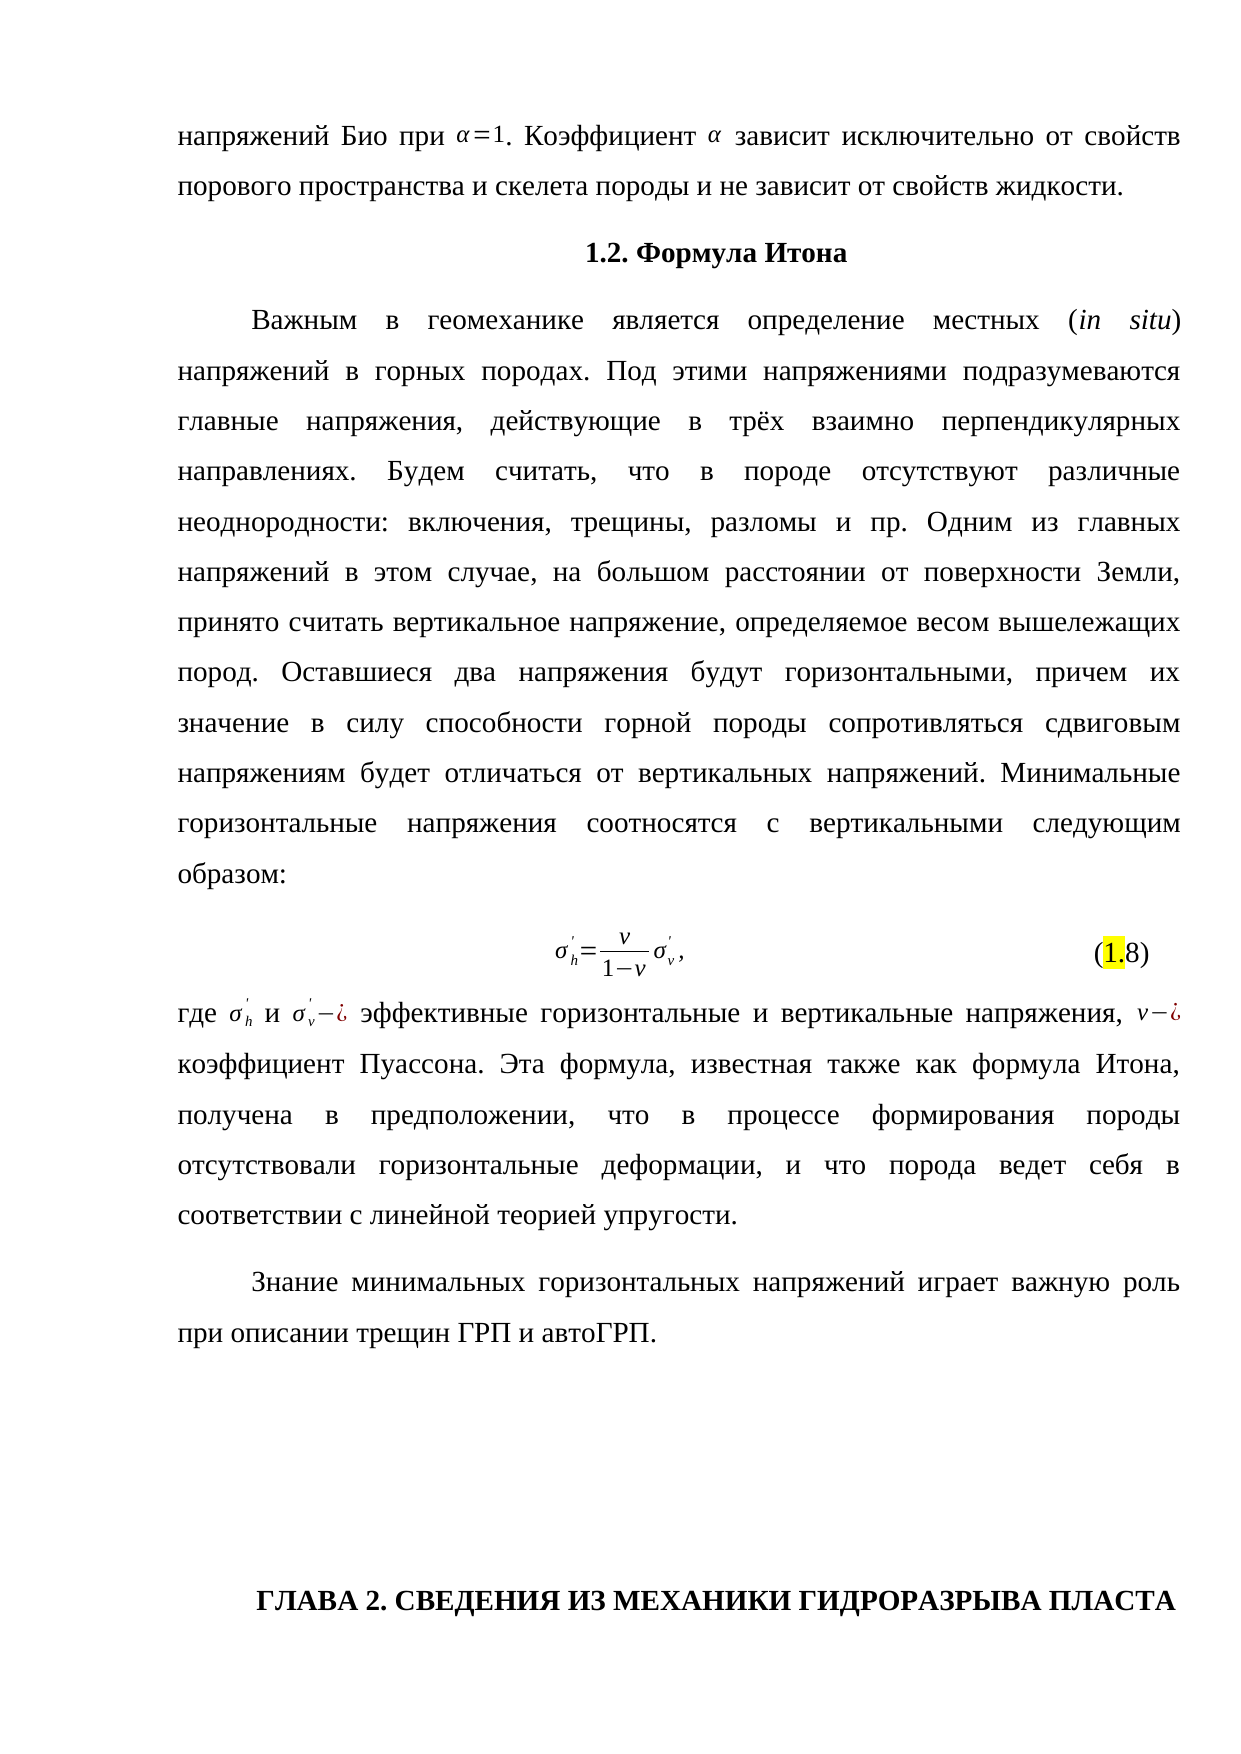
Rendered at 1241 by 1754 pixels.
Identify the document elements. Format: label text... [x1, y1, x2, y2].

text где и эффективные горизонтальные и вертикальные напряжения, коэффициент Пуассона. Эта формула, известная также как формула Итона, получена в предположении, что в процессе формирования породы отсутствовали горизонтальные деформации, и что порода ведет себя в соответствии с линейной теорией упругости. [177, 995, 1181, 1231]
table_header [177, 923, 1062, 995]
text Важным в геомеханике является определение местных (in situ) напряжений в горных породах. Под этими напряжениями подразумеваются главные напряжения, действующие в трёх взаимно перпендикулярных направлениях. Будем считать, что в породе отсутствуют различные неоднородности: включения, трещины, разломы и пр. Одним из главных напряжений в этом случае, на большом расстоянии от поверхности Земли, принято считать вертикальное напряжение, определяемое весом вышележащих пород. Оставшиеся два напряжения будут горизонтальными, причем их значение в силу способности горной породы сопротивляться сдвиговым напряжениям будет отличаться от вертикальных напряжений. Минимальные горизонтальные напряжения соотносятся с вертикальными следующим образом: [177, 302, 1181, 889]
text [177, 118, 1181, 202]
text Знание минимальных горизонтальных напряжений играет важную роль при описании трещин ГРП и автоГРП. [177, 1264, 1181, 1348]
text 1.2. Формула Итона [177, 235, 1181, 269]
table_header (1.8) [1063, 923, 1180, 995]
text ГЛАВА 2. СВЕДЕНИЯ ИЗ МЕХАНИКИ ГИДРОРАЗРЫВА ПЛАСТА [177, 1583, 1181, 1616]
